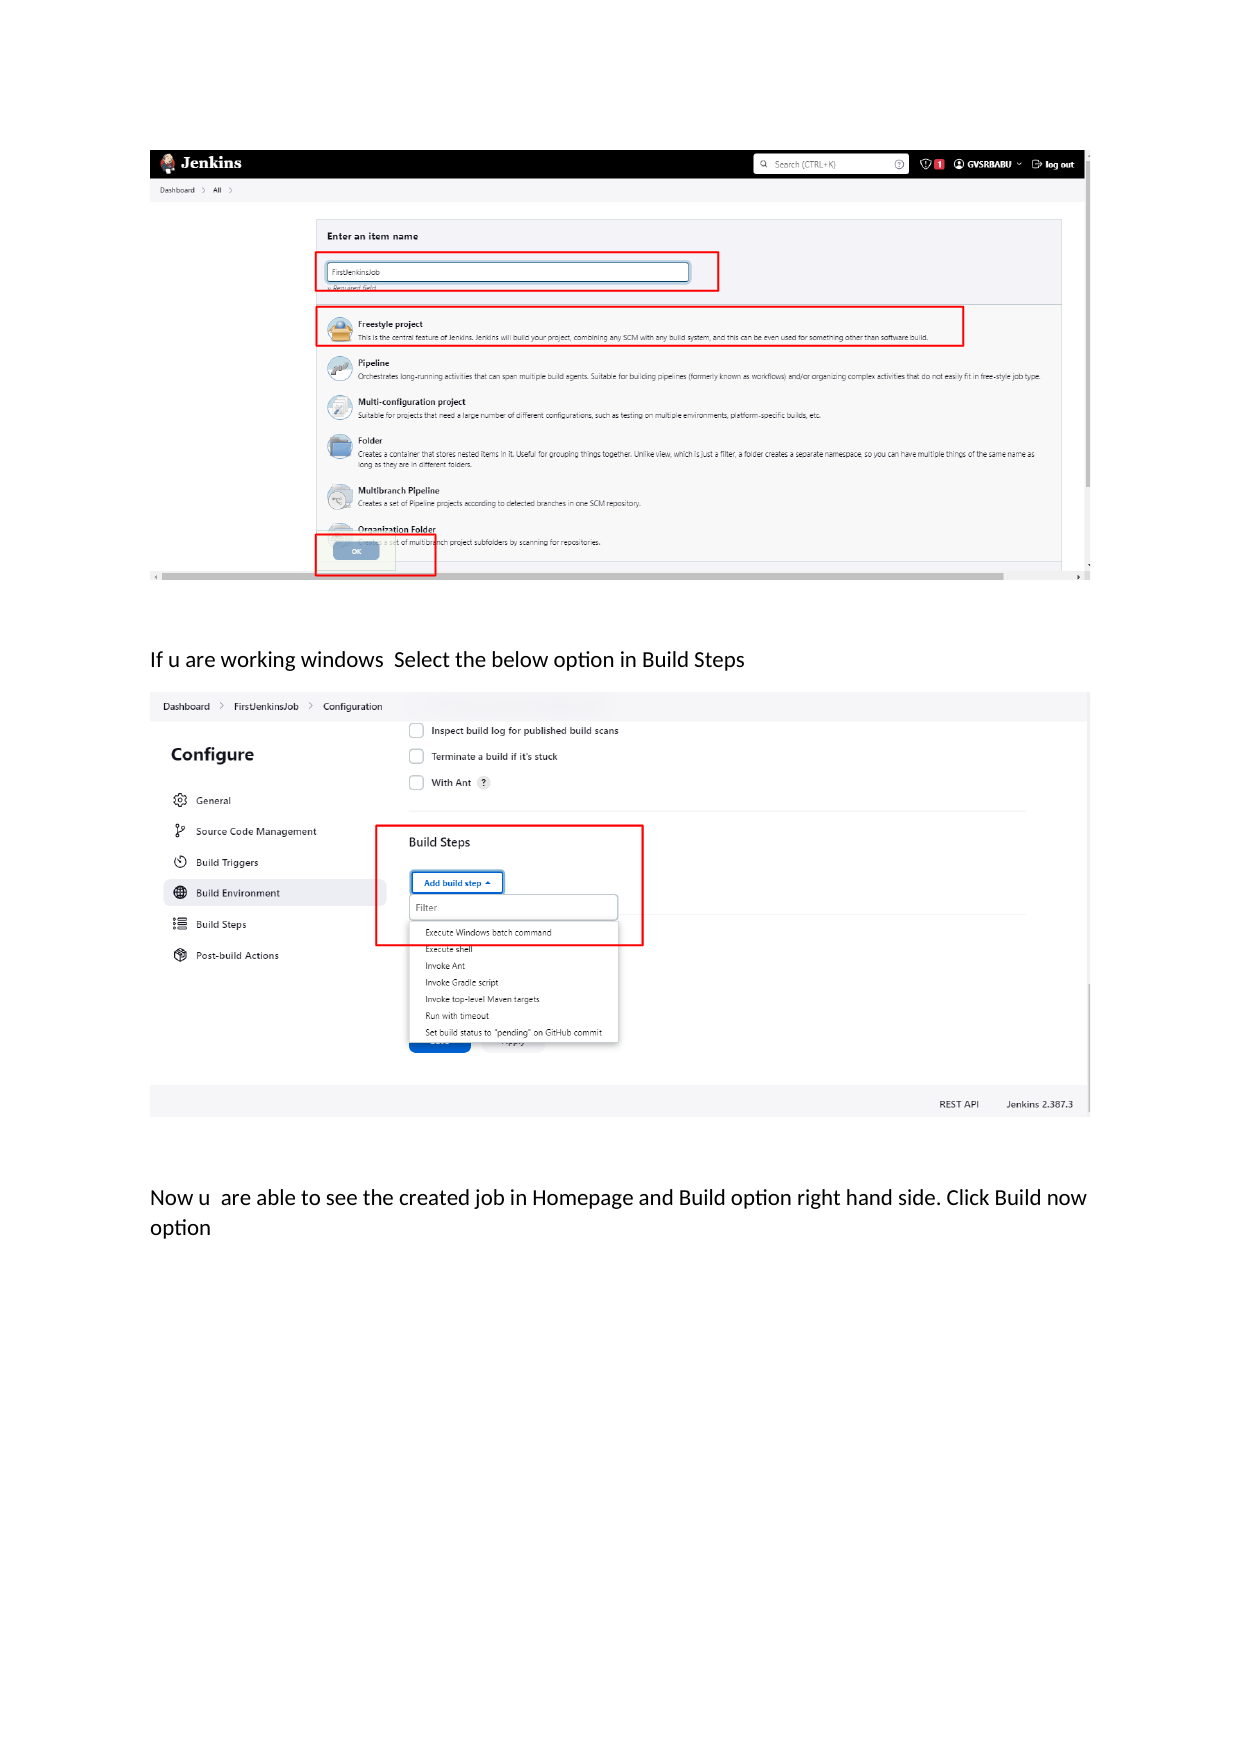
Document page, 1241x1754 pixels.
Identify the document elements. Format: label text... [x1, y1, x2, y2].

text Now u are able to see the created job in Homepage and Build option right hand side. Click Build now option [150, 1183, 1090, 1241]
picture [150, 150, 1091, 580]
picture [150, 692, 1091, 1117]
text If u are working windows Select the below option in Build Steps [150, 645, 1090, 673]
